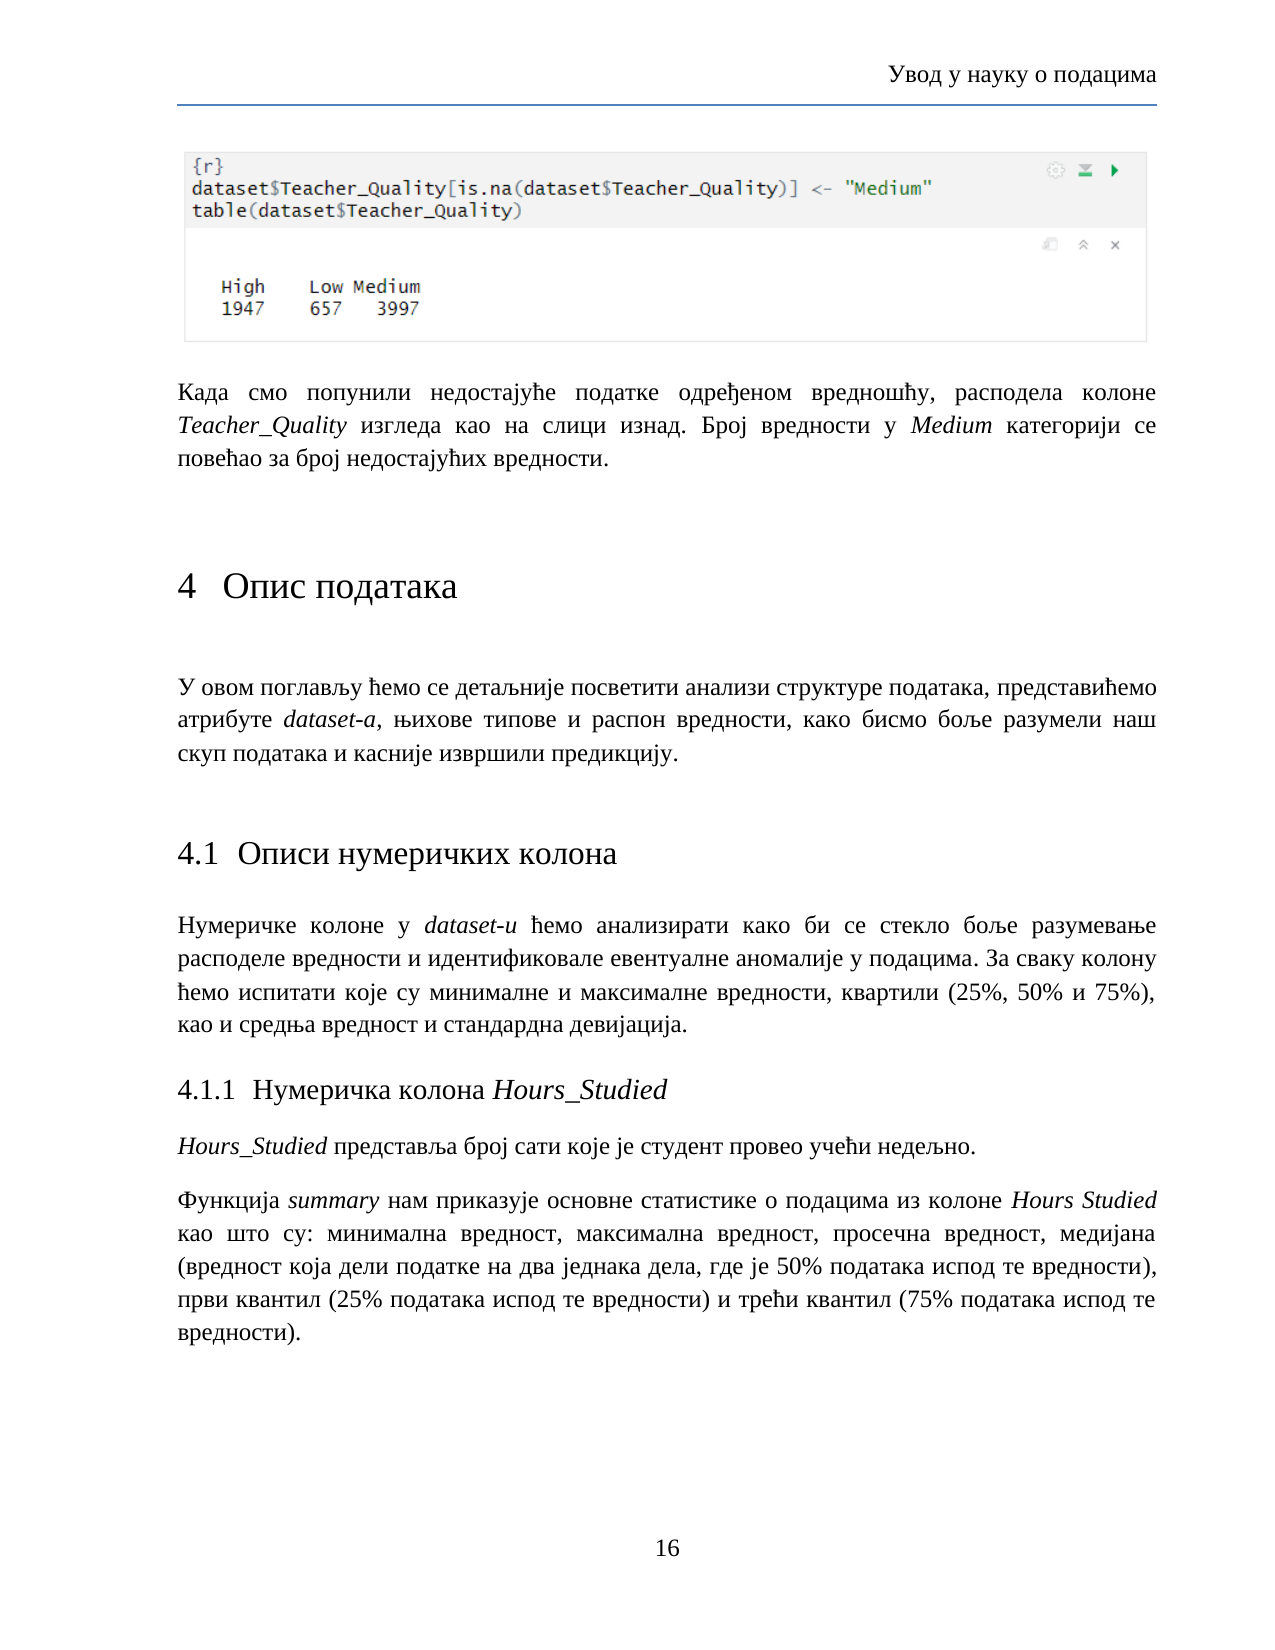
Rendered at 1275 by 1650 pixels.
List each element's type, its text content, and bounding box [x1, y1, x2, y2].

picture [177, 147, 1157, 352]
subtitle Нумеричка колона Hours_Studied [177, 1072, 1157, 1105]
text Hours_Studied представља број сати које је студент провео учећи недељно. [177, 1131, 1157, 1160]
subtitle Опис података [177, 564, 1157, 607]
subtitle Описи нумеричких колона [177, 833, 1157, 871]
text Функција summary нам приказује основне статистике о подацима из колоне Hours Studied као што су: минимална вредност, максимална вредност, просечна вредност, медијана (вредност која дели податке на два једнака дела, где је 50% података испод те вредности), први квантил (25% података испод те вредности) и трећи квантил (75% података испод те вредности). [177, 1185, 1157, 1346]
text У овом поглављу ћемо се детаљније посветити анализи структуре података, представићемо атрибуте dataset-a, њихове типове и распон вредности, како бисмо боље разумели наш скуп података и касније извршили предикцију. [177, 672, 1157, 766]
text Када смо попунили недостајуће податке одређеном вредношћу, расподела колоне Teacher_Quality изгледа као на слици изнад. Број вредности у Medium категорији се повећао за број недостајућих вредности. [177, 377, 1157, 472]
text Нумеричке колоне у dataset-u ћемо анализирати како би се стекло боље разумевање расподеле вредности и идентификовале евентуалне аномалије у подацима. За сваку колону ћемо испитати које су минималне и максималне вредности, квартили (25%, 50% и 75%), као и средња вредност и стандардна девијација. [177, 911, 1157, 1038]
